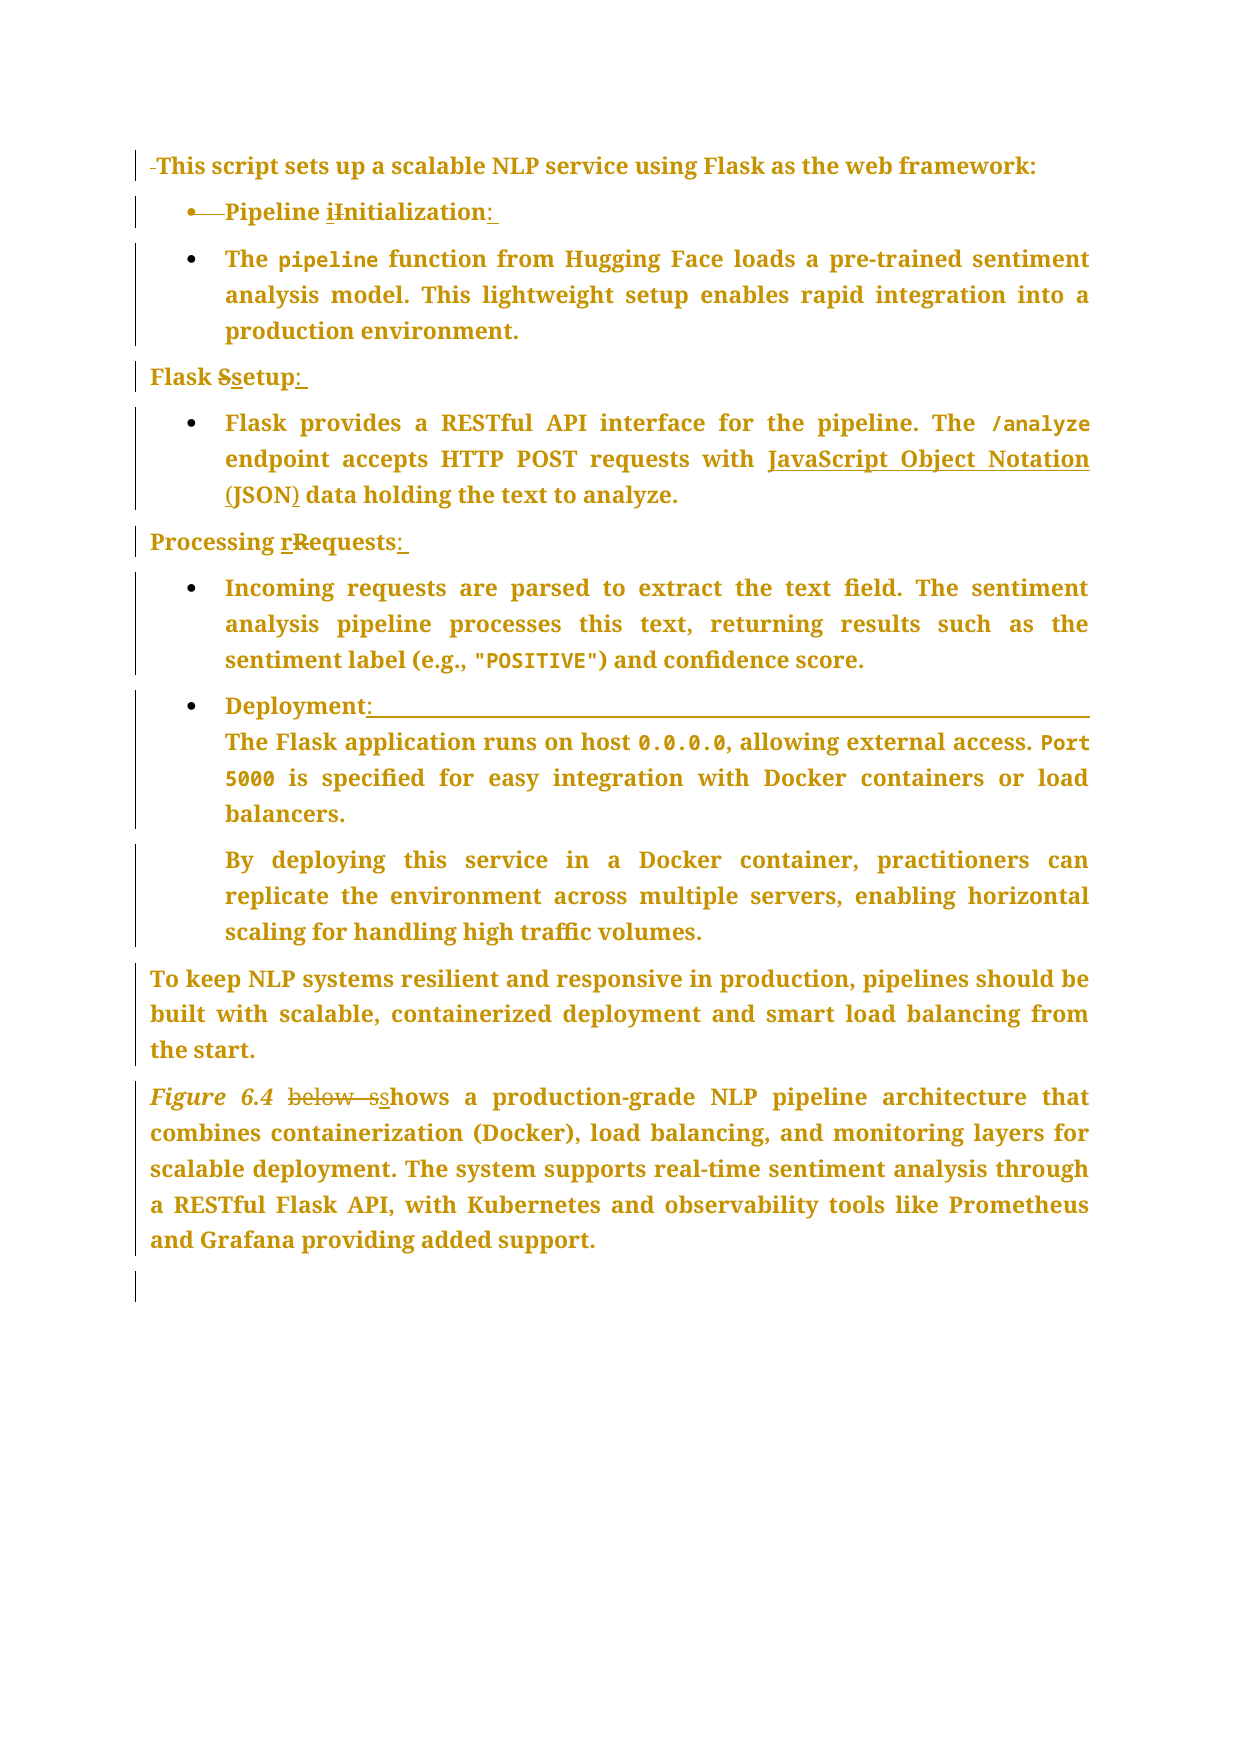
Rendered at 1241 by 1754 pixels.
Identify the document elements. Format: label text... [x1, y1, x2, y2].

list Flask provides a RESTful API interface for the pipeline. The /analyze endpoint accepts HTTP POST requests with JSON data holding the text to analyze. [187, 407, 1090, 510]
text To keep NLP systems resilient and responsive in production, pipelines should be built with scalable, containerized deployment and smart load balancing from the start. [150, 962, 1090, 1066]
list Flask etup [150, 361, 1090, 392]
list Incoming requests are parsed to extract the text field. The sentiment analysis pipeline processes this text, returning results such as the sentiment label (e.g., "POSITIVE") and confidence score. [187, 572, 1090, 675]
list The pipeline function from Hugging Face loads a pre-trained sentiment analysis model. This lightweight setup enables rapid integration into a production environment. [187, 243, 1090, 346]
text Figure 6.4 hows a production-grade NLP pipeline architecture that combines containerization (Docker), load balancing, and monitoring layers for scalable deployment. The system supports real-time sentiment analysis through a RESTful Flask API, with Kubernetes and observability tools like Prometheus and Grafana providing added support. [150, 1081, 1090, 1256]
list Pipeline nitialization [187, 196, 1090, 228]
list DeploymentThe Flask application runs on host 0.0.0.0, allowing external access. Port 5000 is specified for easy integration with Docker containers or load balancers. [187, 690, 1090, 829]
list Processing equests [150, 526, 1090, 557]
text By deploying this service in a Docker container, practitioners can replicate the environment across multiple servers, enabling horizontal scaling for handling high traffic volumes. [225, 844, 1090, 947]
text This script sets up a scalable NLP service using Flask as the web framework: [150, 150, 1090, 181]
